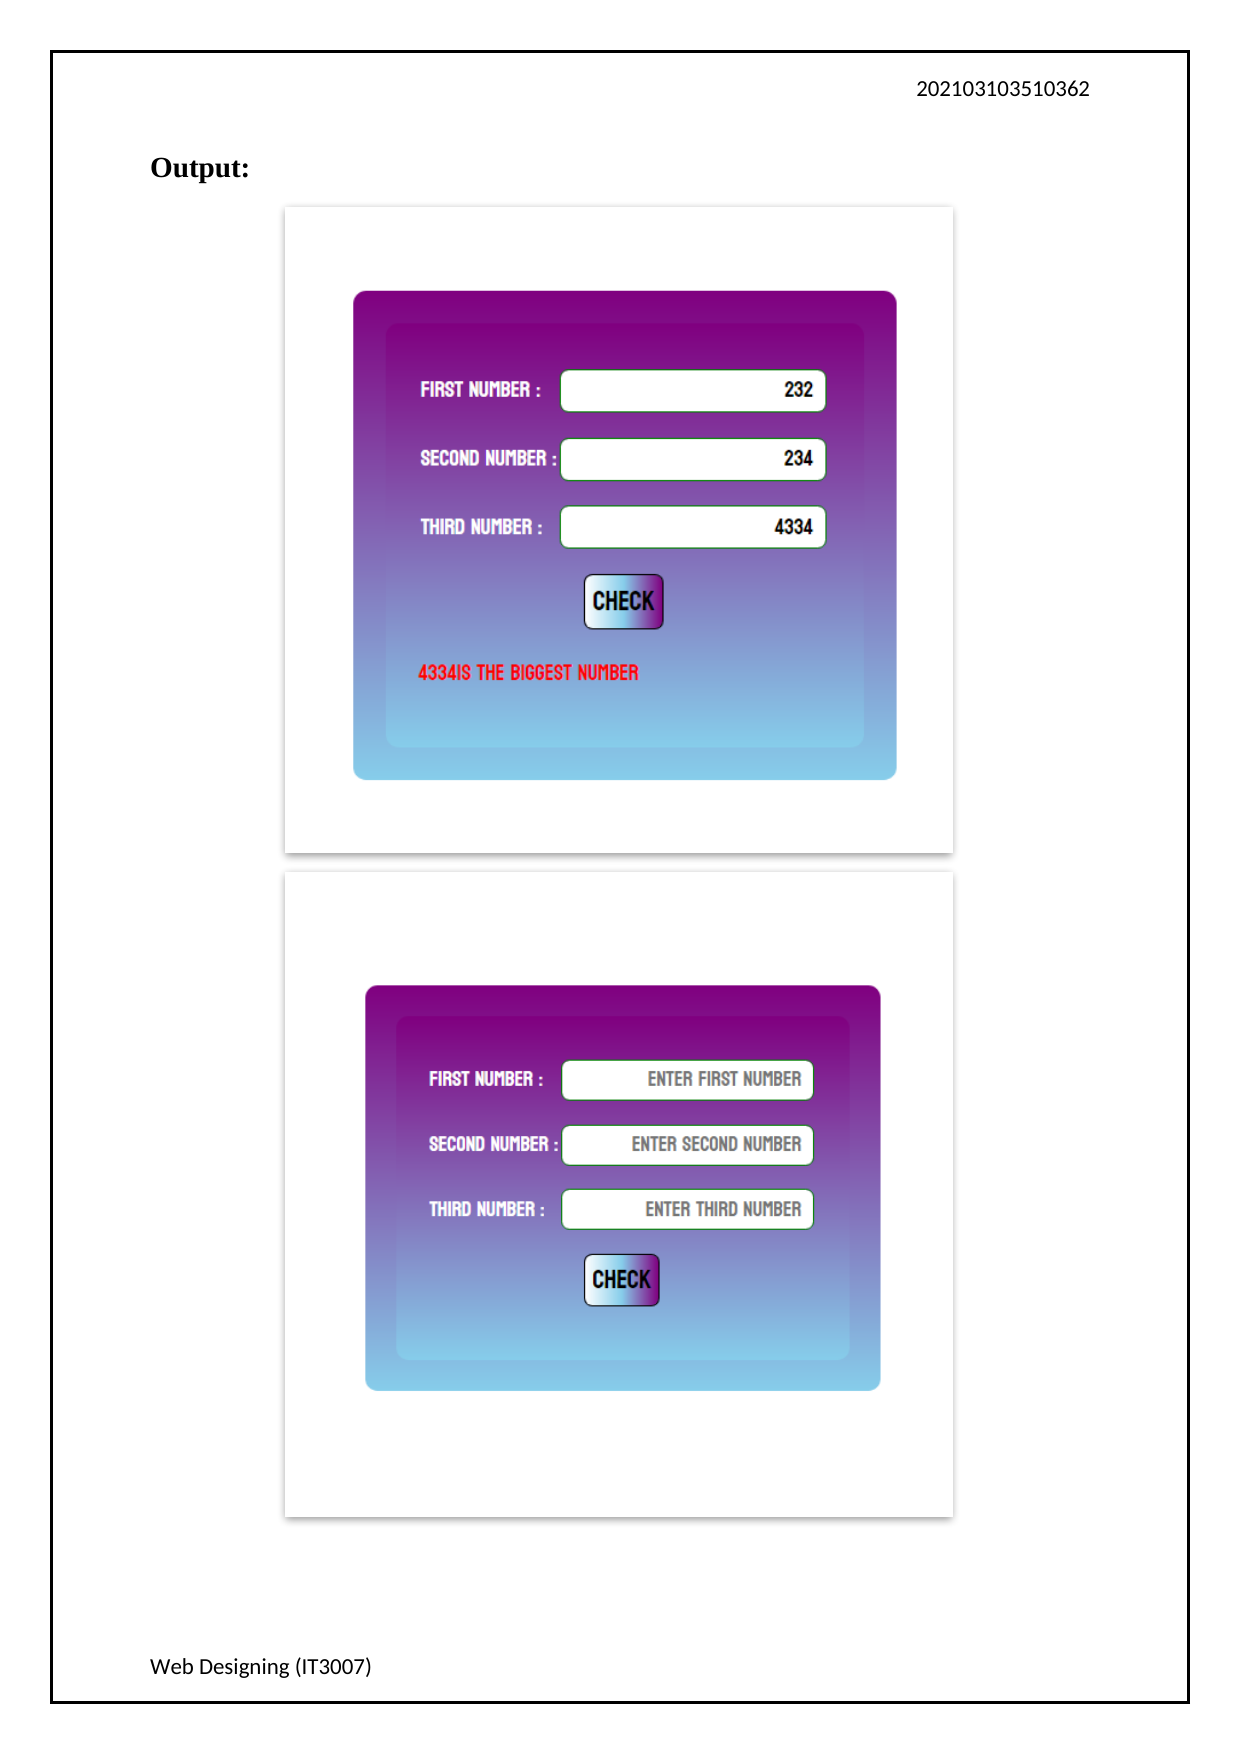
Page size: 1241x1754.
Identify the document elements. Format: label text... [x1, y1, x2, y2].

picture [300, 886, 938, 1502]
text Output: [150, 150, 1090, 183]
picture [300, 222, 938, 838]
